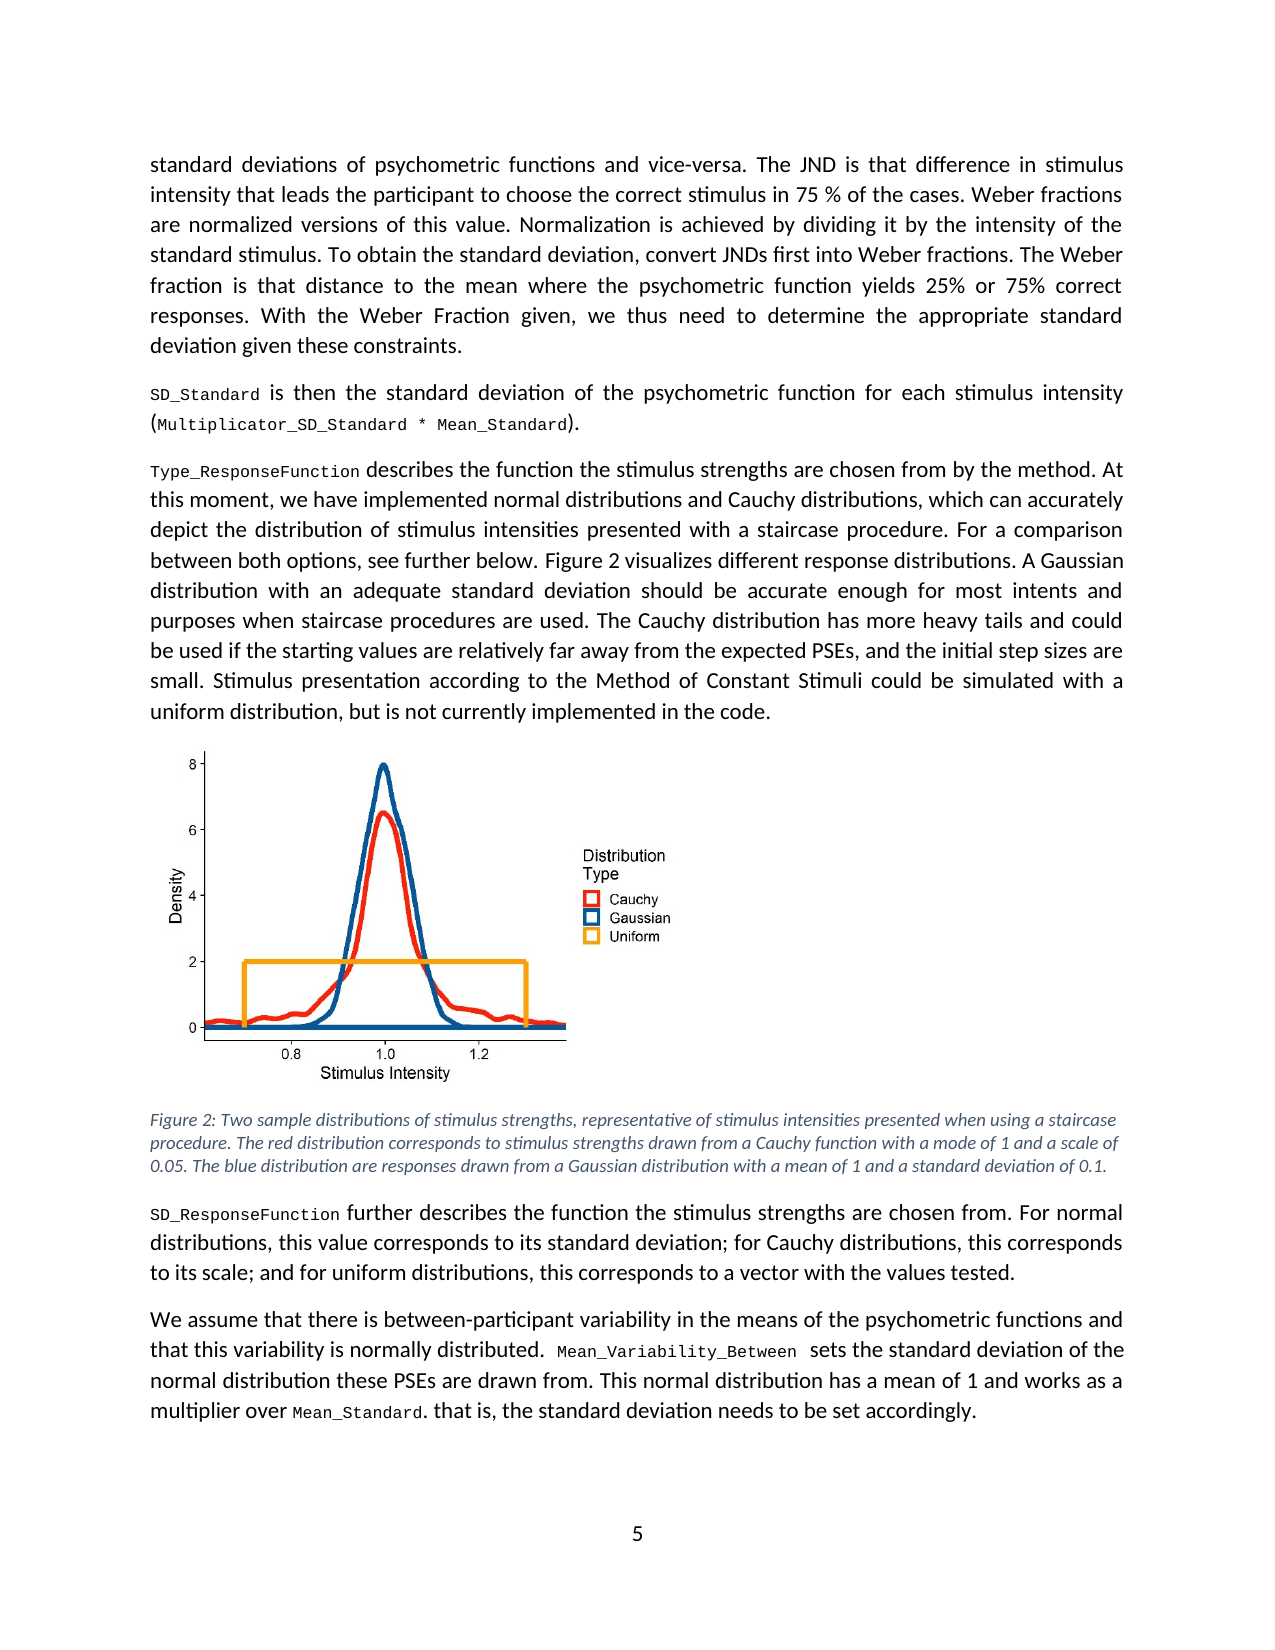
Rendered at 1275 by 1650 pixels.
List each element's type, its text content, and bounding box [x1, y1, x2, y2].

text SD_ResponseFunction further describes the function the stimulus strengths are chosen from. For normal distributions, this value corresponds to its standard deviation; for Cauchy distributions, this corresponds to its scale; and for uniform distributions, this corresponds to a vector with the values tested. [150, 1198, 1125, 1286]
text SD_Standard is then the standard deviation of the psychometric function for each stimulus intensity (Multiplicator_SD_Standard * Mean_Standard). [150, 378, 1125, 436]
picture [160, 743, 679, 1090]
text Type_ResponseFunction describes the function the stimulus strengths are chosen from by the method. At this moment, we have implemented normal distributions and Cauchy distributions, which can accurately depict the distribution of stimulus intensities presented with a staircase procedure. For a comparison between both options, see further below. Figure 2 visualizes different response distributions. A Gaussian distribution with an adequate standard deviation should be accurate enough for most intents and purposes when staircase procedures are used. The Cauchy distribution has more heavy tails and could be used if the starting values are relatively far away from the expected PSEs, and the initial step sizes are small. Stimulus presentation according to the Method of Constant Stimuli could be simulated with a uniform distribution, but is not currently implemented in the code. [150, 455, 1125, 725]
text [150, 150, 1125, 359]
text Figure : Two sample distributions of stimulus strengths, representative of stimulus intensities presented when using a staircase procedure. The red distribution corresponds to stimulus strengths drawn from a Cauchy function with a mode of 1 and a scale of 0.05. The blue distribution are responses drawn from a Gaussian distribution with a mean of 1 and a standard deviation of 0.1. [150, 1108, 1125, 1177]
text We assume that there is between-participant variability in the means of the psychometric functions and that this variability is normally distributed. Mean_Variability_Between sets the standard deviation of the normal distribution these PSEs are drawn from. This normal distribution has a mean of 1 and works as a multiplier over Mean_Standard. that is, the standard deviation needs to be set accordingly. [150, 1305, 1125, 1424]
